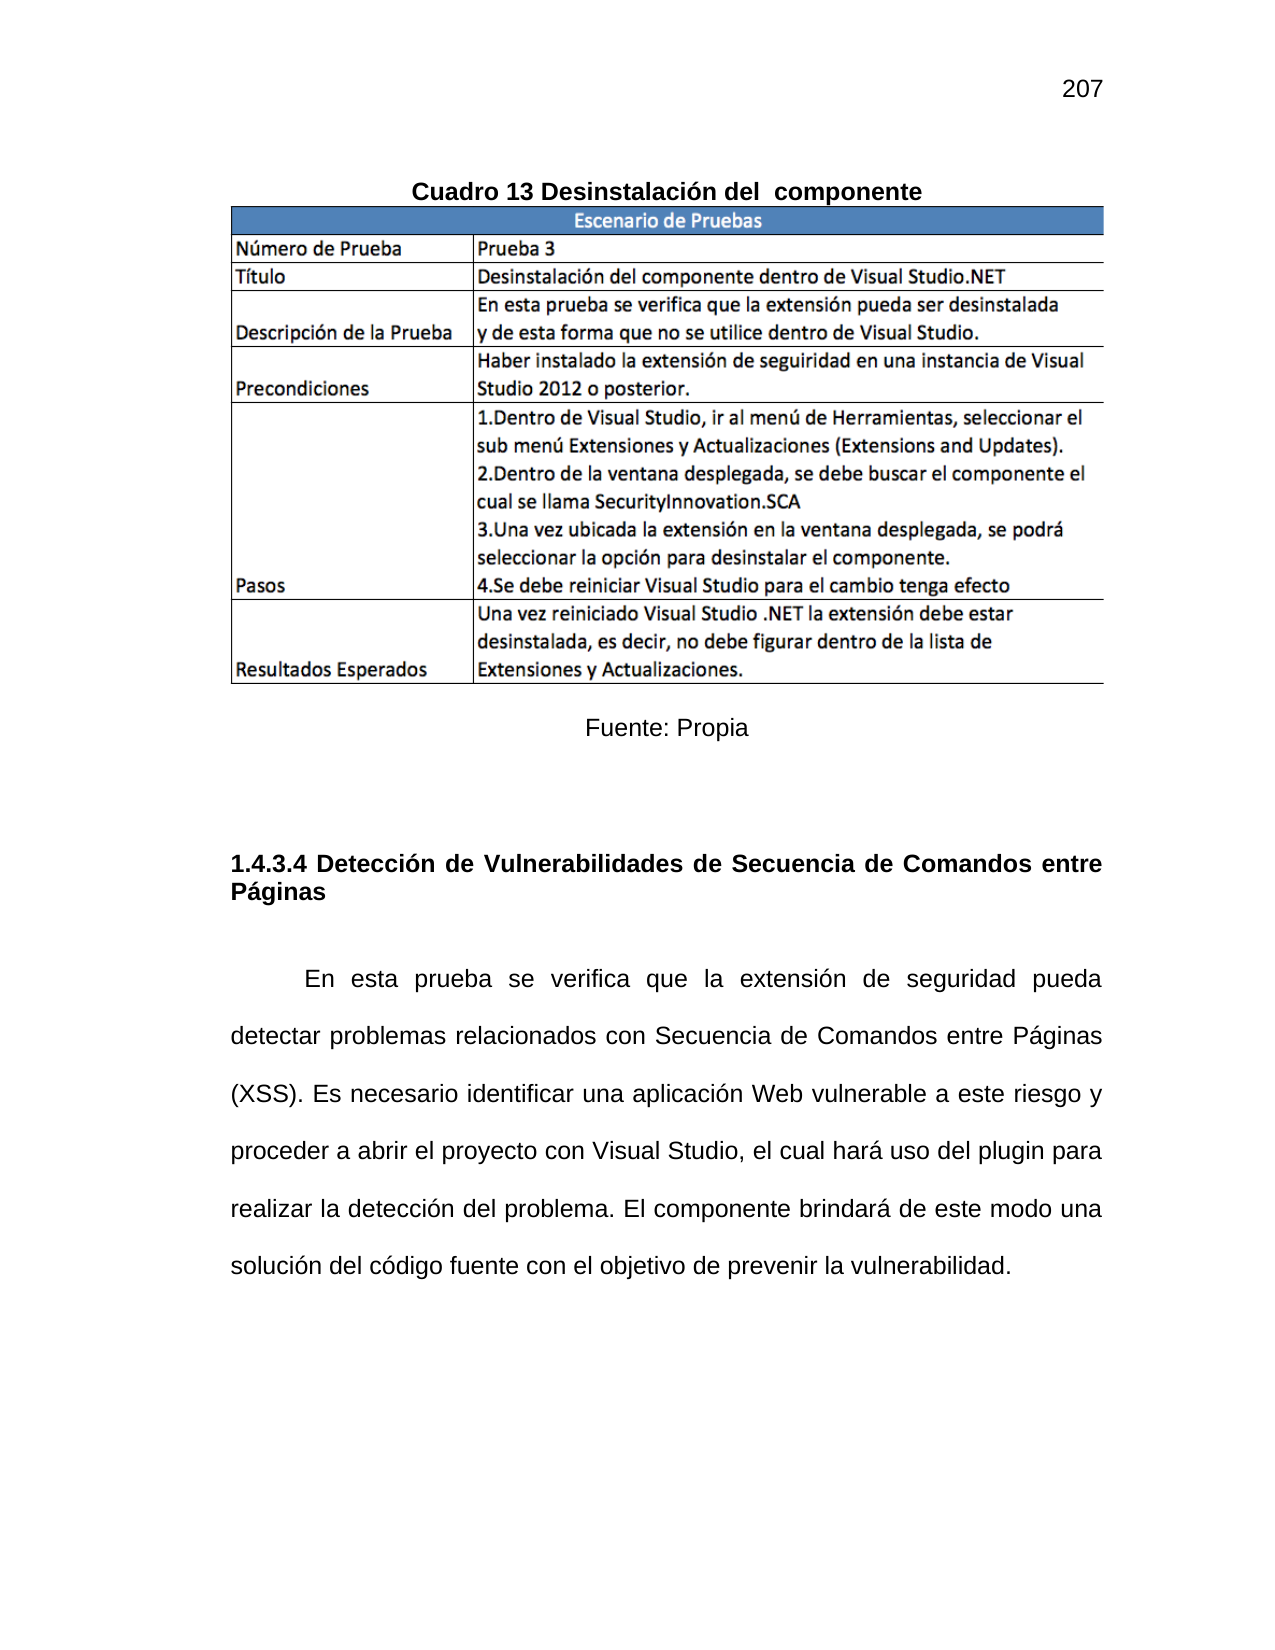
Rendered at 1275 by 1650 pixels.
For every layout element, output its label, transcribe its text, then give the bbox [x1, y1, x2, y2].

picture [230, 206, 1104, 684]
text En esta prueba se verifica que la extensión de seguridad pueda detectar problemas relacionados con Secuencia de Comandos entre Páginas (XSS). Es necesario identificar una aplicación Web vulnerable a este riesgo y proceder a abrir el proyecto con Visual Studio, el cual hará uso del plugin para realizar la detección del problema. El componente brindará de este modo una solución del código fuente con el objetivo de prevenir la vulnerabilidad. [230, 964, 1104, 1280]
text Fuente: Propia [230, 713, 1104, 742]
subtitle 1.4.3.4 Detección de Vulnerabilidades de Secuencia de Comandos entre Páginas [230, 849, 1104, 906]
text Cuadro 13 Desinstalación del componente [230, 177, 1104, 206]
